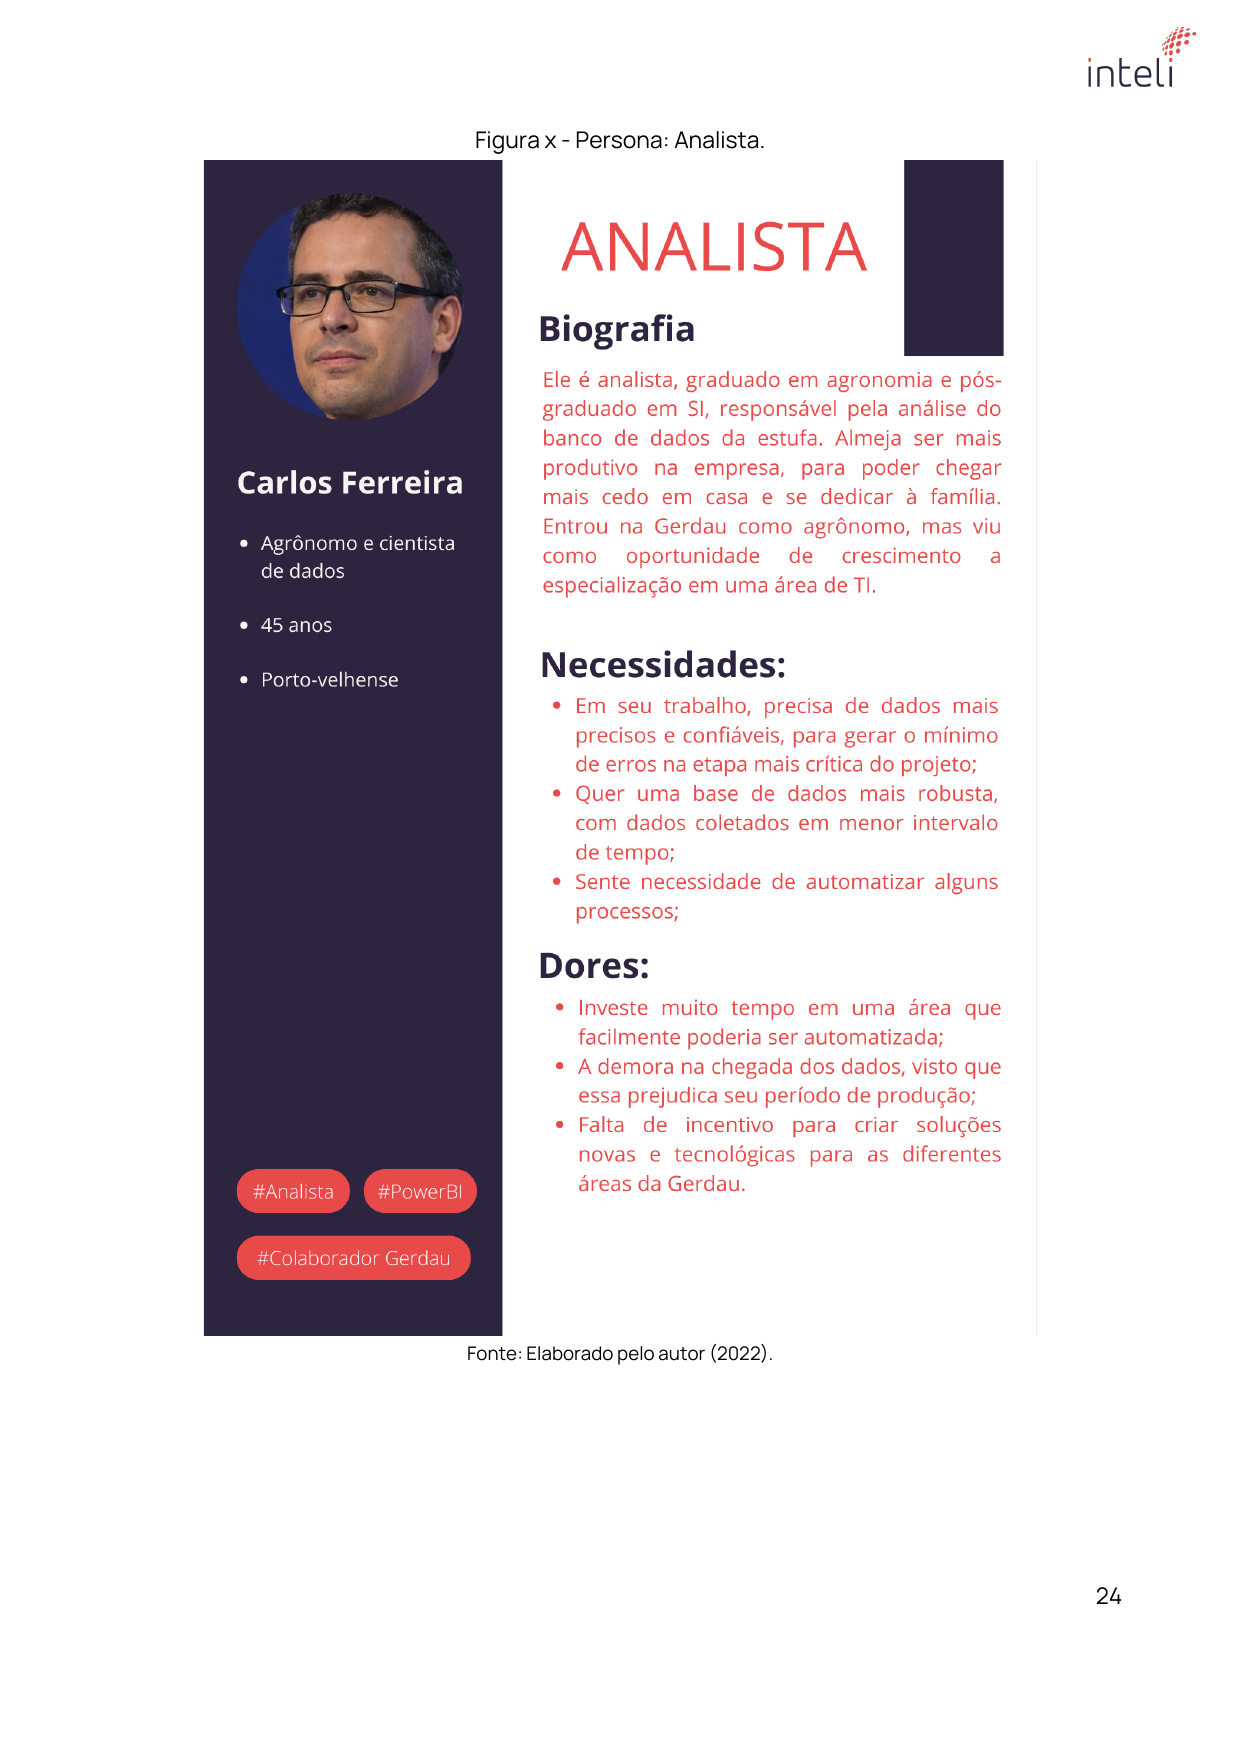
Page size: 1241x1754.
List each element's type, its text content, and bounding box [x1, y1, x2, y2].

text Figura x - Persona: Analista. [118, 124, 1122, 155]
picture [203, 160, 1037, 1336]
text Fonte: Elaborado pelo autor (2022). [118, 1341, 1122, 1366]
picture [1088, 27, 1197, 87]
